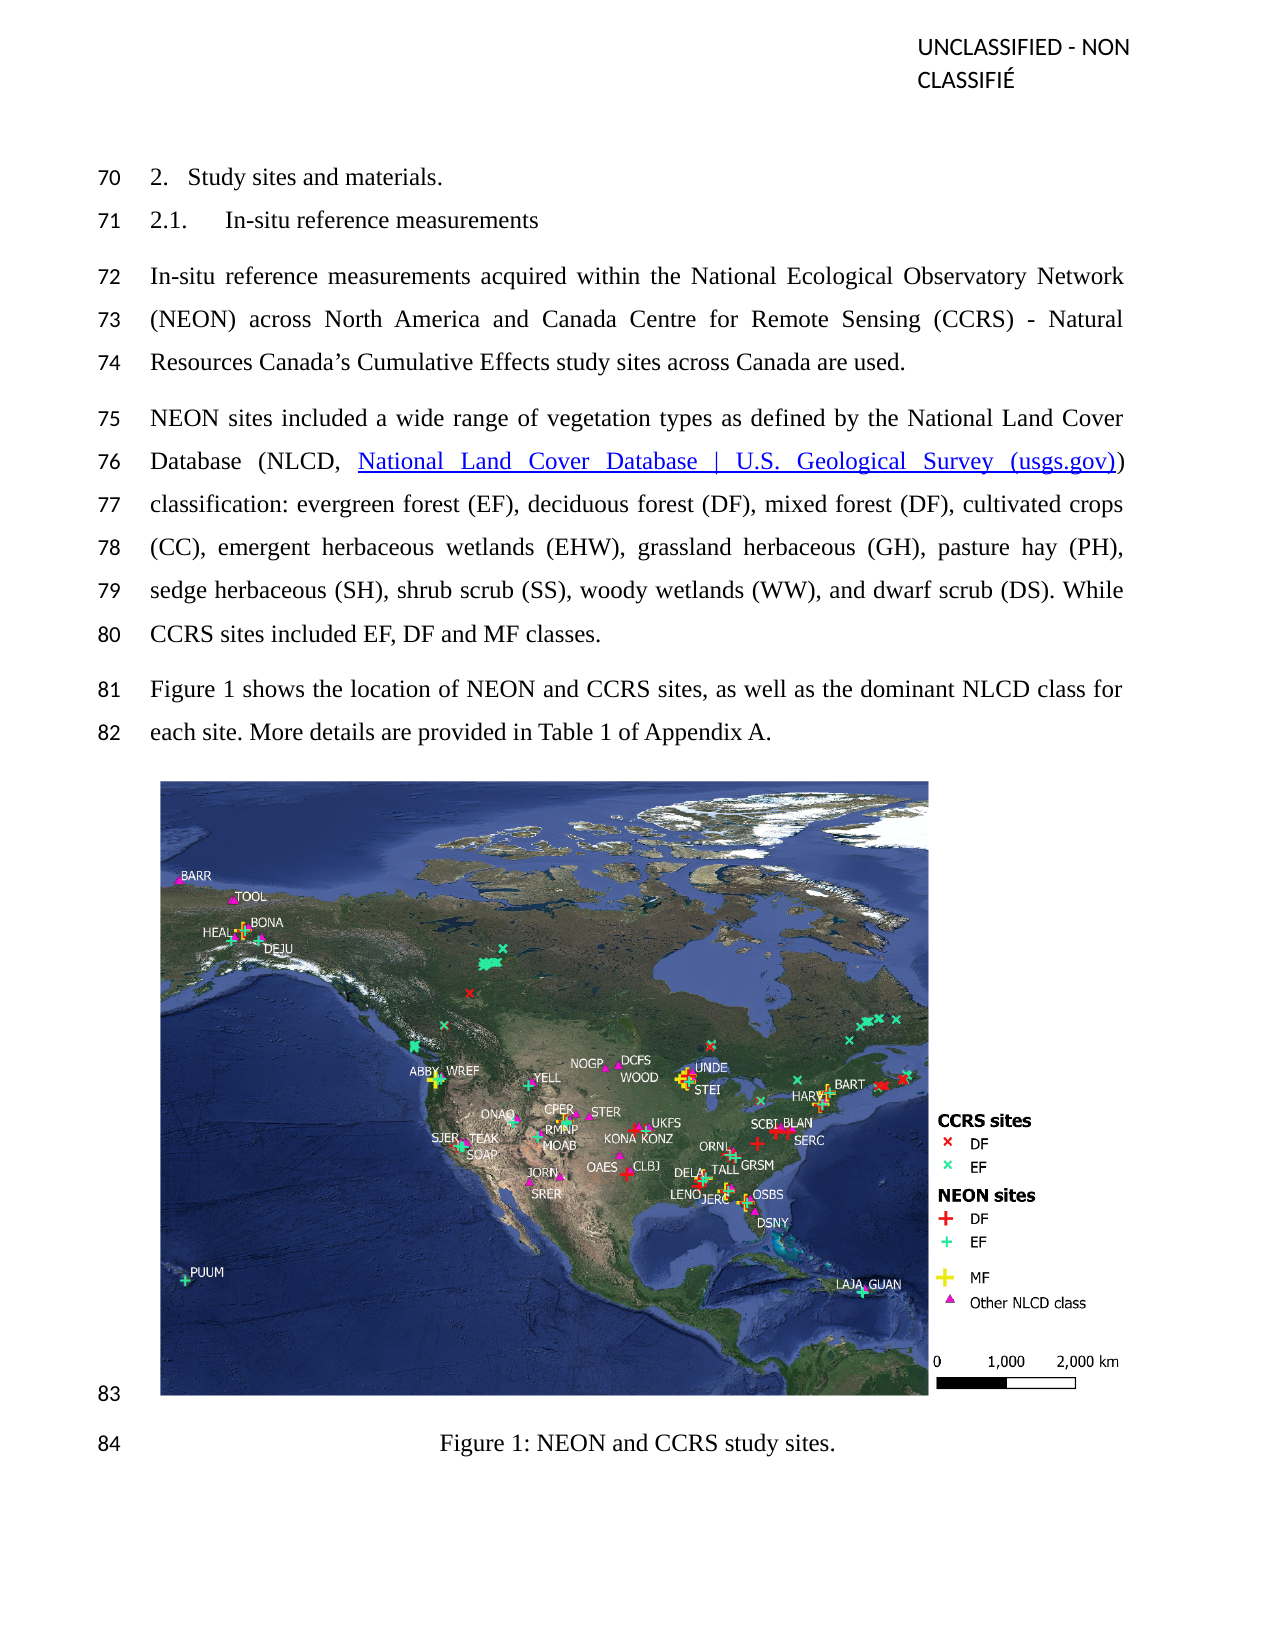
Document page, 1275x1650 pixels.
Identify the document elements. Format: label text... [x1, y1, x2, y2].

list Study sites and materials. [150, 162, 1125, 191]
list In-situ reference measurements [150, 206, 1125, 234]
picture [150, 773, 1125, 1402]
text Figure 1 shows the location of NEON and CCRS sites, as well as the dominant NLCD class for each site. More details are provided in Table 1 of Appendix A. [150, 674, 1125, 746]
text Figure 1: NEON and CCRS study sites. [150, 1428, 1125, 1457]
text In-situ reference measurements acquired within the National Ecological Observatory Network (NEON) across North America and Canada Centre for Remote Sensing (CCRS) - Natural Resources Canada’s Cumulative Effects study sites across Canada are used. [150, 261, 1125, 376]
text NEON sites included a wide range of vegetation types as defined by the National Land Cover Database (NLCD, National Land Cover Database | U.S. Geological Survey (usgs.gov)) classification: evergreen forest (EF), deciduous forest (DF), mixed forest (DF), cultivated crops (CC), emergent herbaceous wetlands (EHW), grassland herbaceous (GH), pasture hay (PH), sedge herbaceous (SH), shrub scrub (SS), woody wetlands (WW), and dwarf scrub (DS). While CCRS sites included EF, DF and MF classes. [150, 403, 1125, 647]
